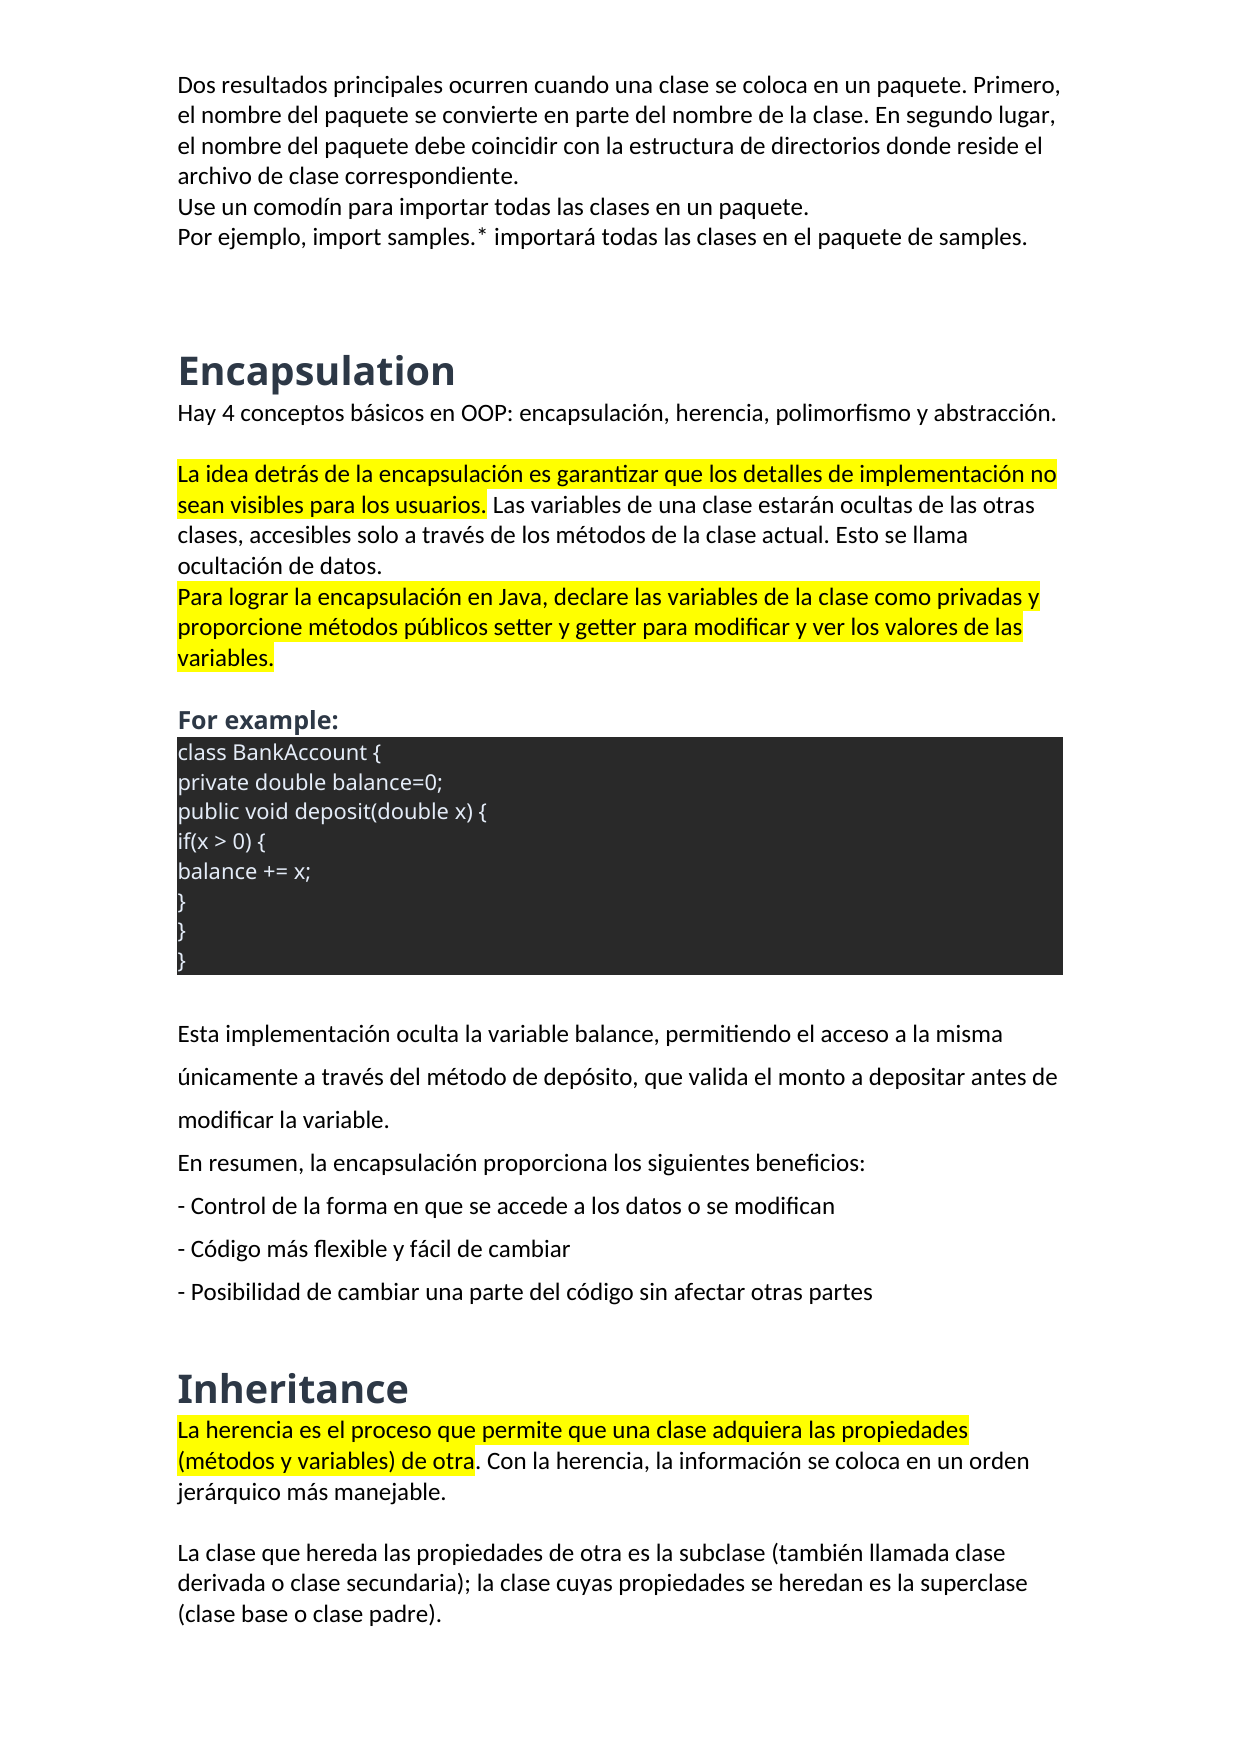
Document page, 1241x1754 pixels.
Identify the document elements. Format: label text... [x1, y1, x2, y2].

text class BankAccount { private double balance=0; public void deposit(double x) { if(x > 0) { balance += x; } } } [177, 737, 1063, 975]
text La herencia es el proceso que permite que una clase adquiera las propiedades (métodos y variables) de otra. Con la herencia, la información se coloca en un orden jerárquico más manejable. [177, 1415, 1063, 1506]
text La idea detrás de la encapsulación es garantizar que los detalles de implementación no sean visibles para los usuarios. Las variables de una clase estarán ocultas de las otras clases, accesibles solo a través de los métodos de la clase actual. Esto se llama ocultación de datos. [177, 458, 1063, 581]
text - Código más flexible y fácil de cambiar [177, 1221, 1063, 1264]
subtitle Inheritance [177, 1361, 1063, 1415]
text For example: [177, 703, 1063, 737]
text - Control de la forma en que se accede a los datos o se modifican [177, 1178, 1063, 1221]
text Hay 4 conceptos básicos en OOP: encapsulación, herencia, polimorfismo y abstracción. [177, 397, 1063, 428]
text Encapsulation [177, 343, 1063, 397]
text La clase que hereda las propiedades de otra es la subclase (también llamada clase derivada o clase secundaria); la clase cuyas propiedades se heredan es la superclase (clase base o clase padre). [177, 1537, 1063, 1628]
text Use un comodín para importar todas las clases en un paquete. [177, 191, 1063, 221]
text Por ejemplo, import samples.* importará todas las clases en el paquete de samples. [177, 221, 1063, 252]
text En resumen, la encapsulación proporciona los siguientes beneficios: [177, 1135, 1063, 1178]
text Dos resultados principales ocurren cuando una clase se coloca en un paquete. Primero, el nombre del paquete se convierte en parte del nombre de la clase. En segundo lugar, el nombre del paquete debe coincidir con la estructura de directorios donde reside el archivo de clase correspondiente. [177, 69, 1063, 191]
text Esta implementación oculta la variable balance, permitiendo el acceso a la misma únicamente a través del método de depósito, que valida el monto a depositar antes de modificar la variable. [177, 1006, 1063, 1135]
text Para lograr la encapsulación en Java, declare las variables de la clase como privadas y proporcione métodos públicos setter y getter para modificar y ver los valores de las variables. [274, 581, 1063, 672]
text - Posibilidad de cambiar una parte del código sin afectar otras partes [177, 1264, 1063, 1307]
